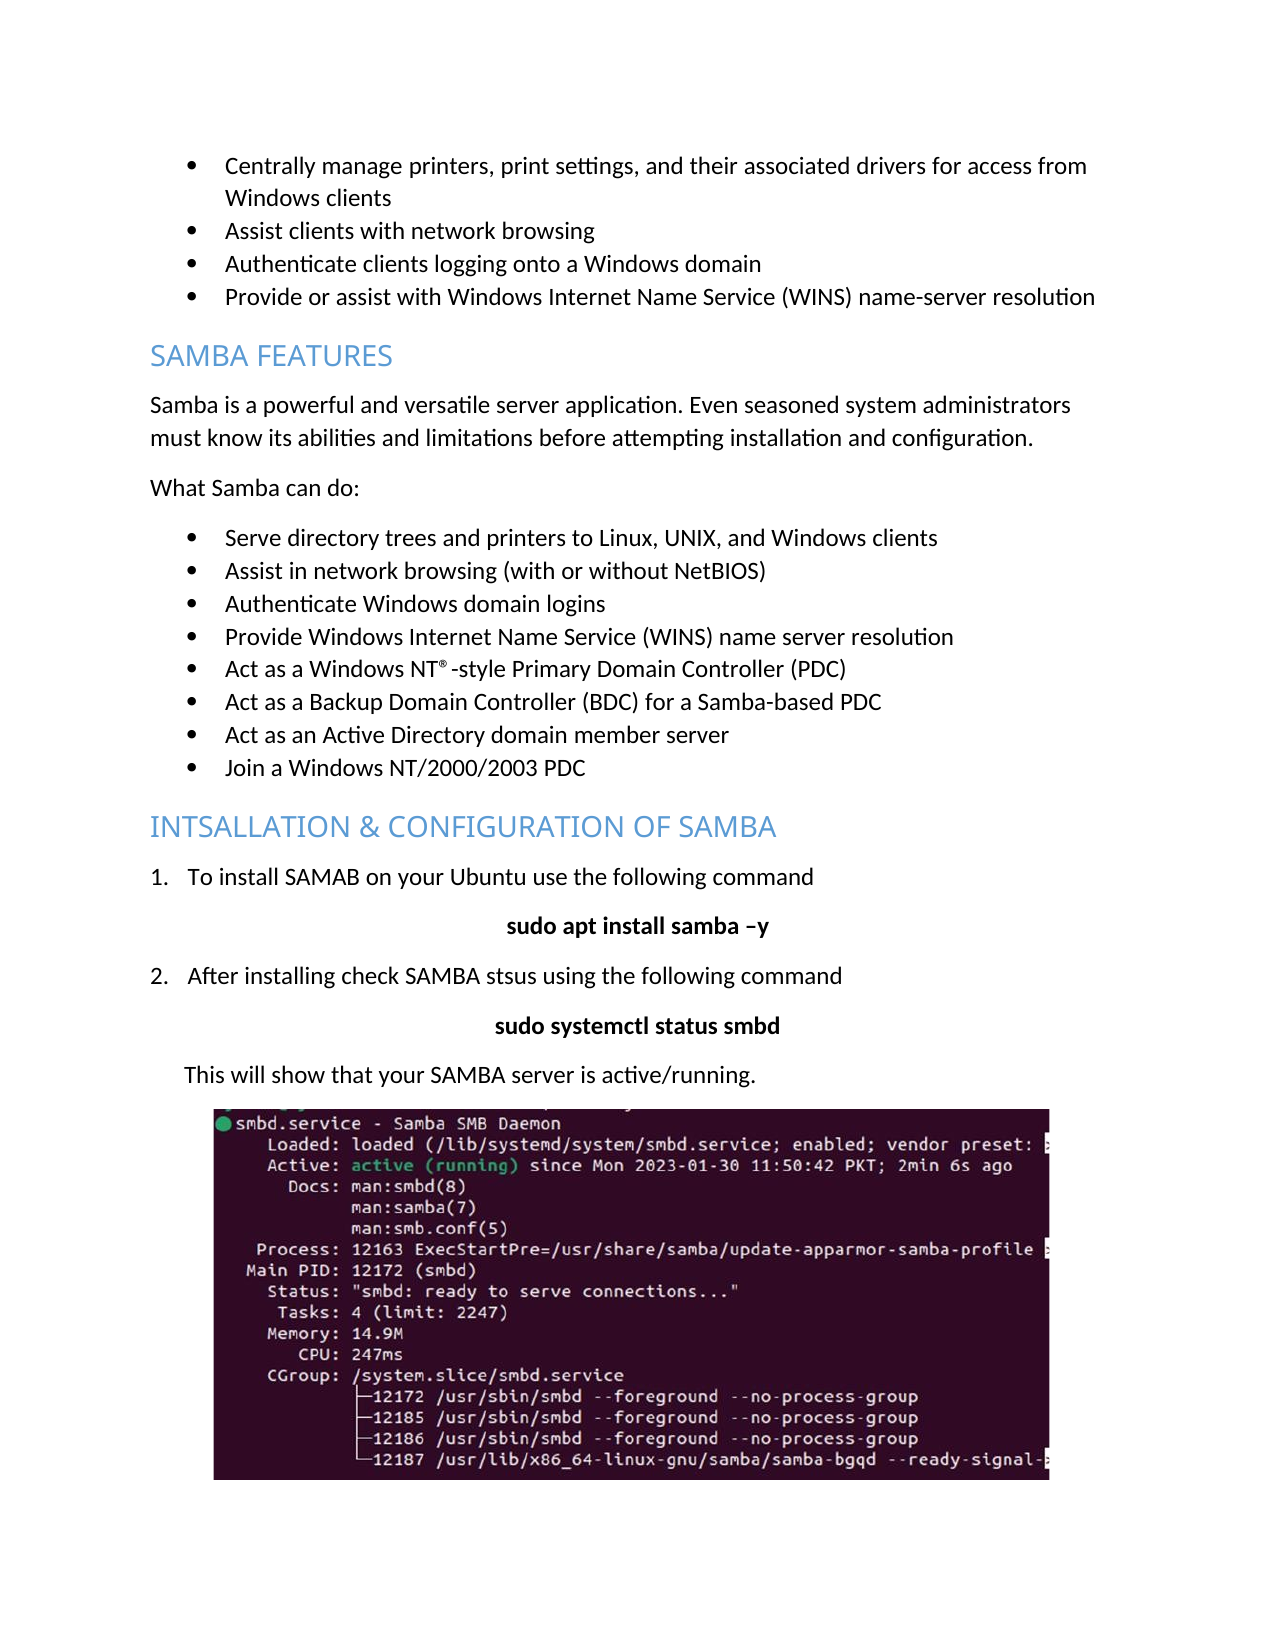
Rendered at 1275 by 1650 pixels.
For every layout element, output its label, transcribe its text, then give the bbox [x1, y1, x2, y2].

list Act as an Active Directory domain member server [187, 719, 1148, 750]
list Authenticate clients logging onto a Windows domain [187, 248, 1148, 278]
list Provide or assist with Windows Internet Name Service (WINS) name-server resolution [187, 281, 1148, 311]
list To install SAMAB on your Ubuntu use the following command [150, 861, 1148, 891]
list Assist in network browsing (with or without NetBIOS) [187, 555, 1148, 585]
subtitle sudo apt install samba –y [349, 911, 926, 941]
list Provide Windows Internet Name Service (WINS) name server resolution [187, 621, 1148, 651]
list Assist clients with network browsing [187, 215, 1148, 246]
text Samba is a powerful and versatile server application. Even seasoned system administrators must know its abilities and limitations before attempting installation and configuration. [150, 389, 1074, 453]
subtitle SAMBA FEATURES [150, 335, 1148, 374]
list Serve directory trees and printers to Linux, UNIX, and Windows clients [187, 522, 1148, 552]
subtitle INTSALLATION & CONFIGURATION OF SAMBA [150, 806, 1148, 846]
subtitle sudo systemctl status smbd [175, 1010, 1100, 1040]
list Act as a Windows NT®-style Primary Domain Controller (PDC) [187, 653, 1148, 684]
list Act as a Backup Domain Controller (BDC) for a Samba-based PDC [187, 686, 1148, 717]
text What Samba can do: [150, 472, 1148, 502]
list After installing check SAMBA stsus using the following command [150, 960, 1148, 991]
picture [213, 1109, 1050, 1480]
text This will show that your SAMBA server is active/running. [184, 1059, 1148, 1090]
list Join a Windows NT/2000/2003 PDC [187, 752, 1148, 783]
list Centrally manage printers, print settings, and their associated drivers for access from Windows clients [187, 150, 1092, 213]
list Authenticate Windows domain logins [187, 588, 1148, 618]
